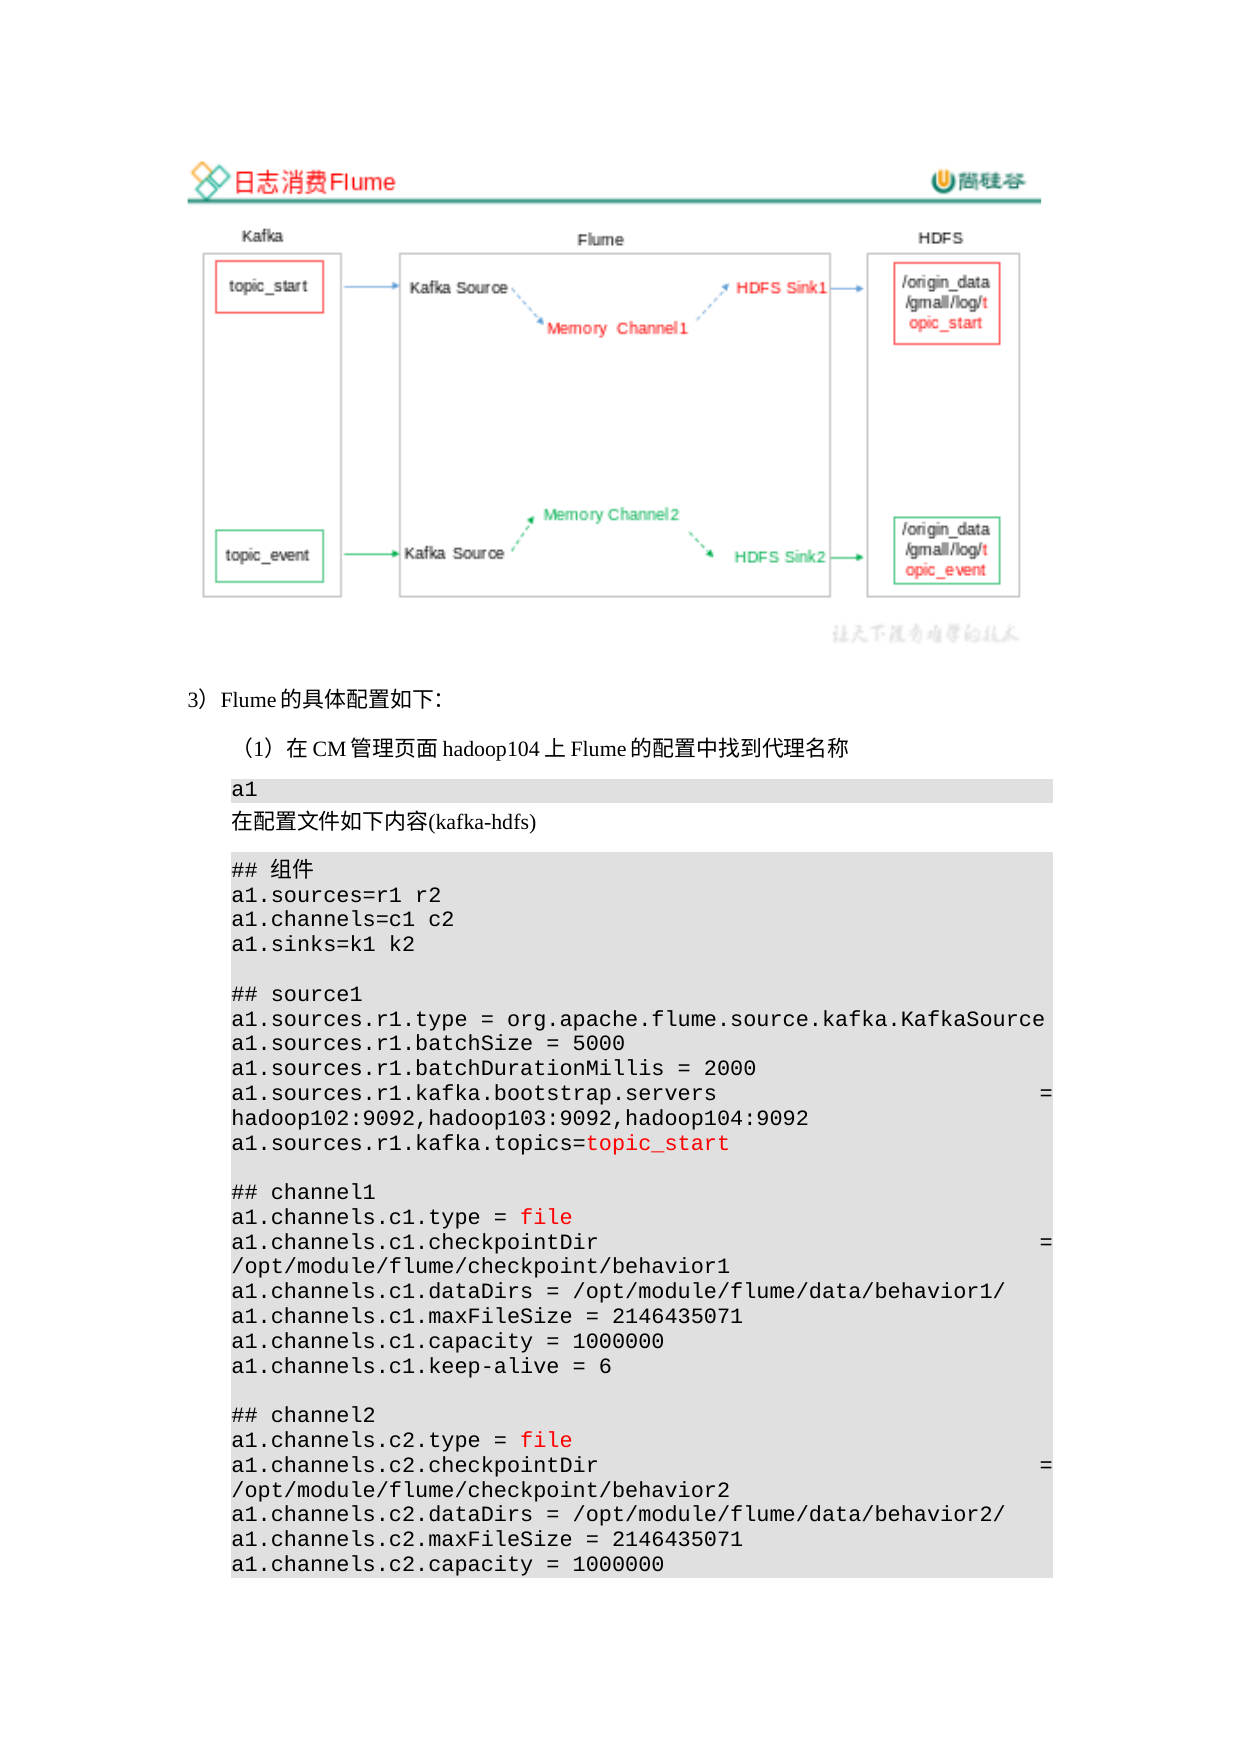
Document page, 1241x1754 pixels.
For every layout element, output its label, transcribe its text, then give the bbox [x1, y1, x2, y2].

text a1.sources.r1.batchDurationMillis = 2000 [231, 1057, 1053, 1082]
text a1.sources.r1.kafka.bootstrap.servers = hadoop102:9092,hadoop103:9092,hadoop104:9092 [231, 1082, 1053, 1132]
text a1.channels.c2.dataDirs = /opt/module/flume/data/behavior2/ [231, 1503, 1053, 1528]
text a1.channels.c1.checkpointDir = /opt/module/flume/checkpoint/behavior1 [231, 1231, 1053, 1280]
text a1.sinks=k1 k2 [231, 933, 1053, 958]
text ## 组件 [231, 852, 1053, 884]
text （1）在CM管理页面hadoop104上Flume的配置中找到代理名称 [187, 730, 1053, 763]
text a1.channels.c2.maxFileSize = 2146435071 [231, 1528, 1053, 1553]
text a1.channels=c1 c2 [231, 908, 1053, 933]
text a1.sources.r1.kafka.topics=topic_start [231, 1132, 1053, 1156]
text a1.channels.c1.keep-alive = 6 [231, 1355, 1053, 1379]
text a1.channels.c1.type = file [231, 1206, 1053, 1231]
text a1.sources.r1.batchSize = 5000 [231, 1032, 1053, 1057]
text a1.channels.c1.capacity = 1000000 [231, 1330, 1053, 1355]
text a1 [231, 779, 1053, 803]
text ## channel1 [231, 1181, 1053, 1206]
text 在配置文件如下内容(kafka-hdfs) [187, 803, 1053, 836]
text a1.channels.c2.capacity = 1000000 [231, 1553, 1053, 1578]
text ## channel2 [231, 1404, 1053, 1429]
text a1.channels.c1.dataDirs = /opt/module/flume/data/behavior1/ [231, 1280, 1053, 1305]
text a1.sources=r1 r2 [231, 884, 1053, 908]
text a1.channels.c2.type = file [231, 1429, 1053, 1454]
text a1.channels.c2.checkpointDir = /opt/module/flume/checkpoint/behavior2 [231, 1454, 1053, 1503]
text ## source1 [231, 983, 1053, 1008]
text a1.sources.r1.type = org.apache.flume.source.kafka.KafkaSource [231, 1008, 1053, 1032]
text a1.channels.c1.maxFileSize = 2146435071 [231, 1305, 1053, 1330]
text 3）Flume的具体配置如下： [187, 682, 1053, 714]
